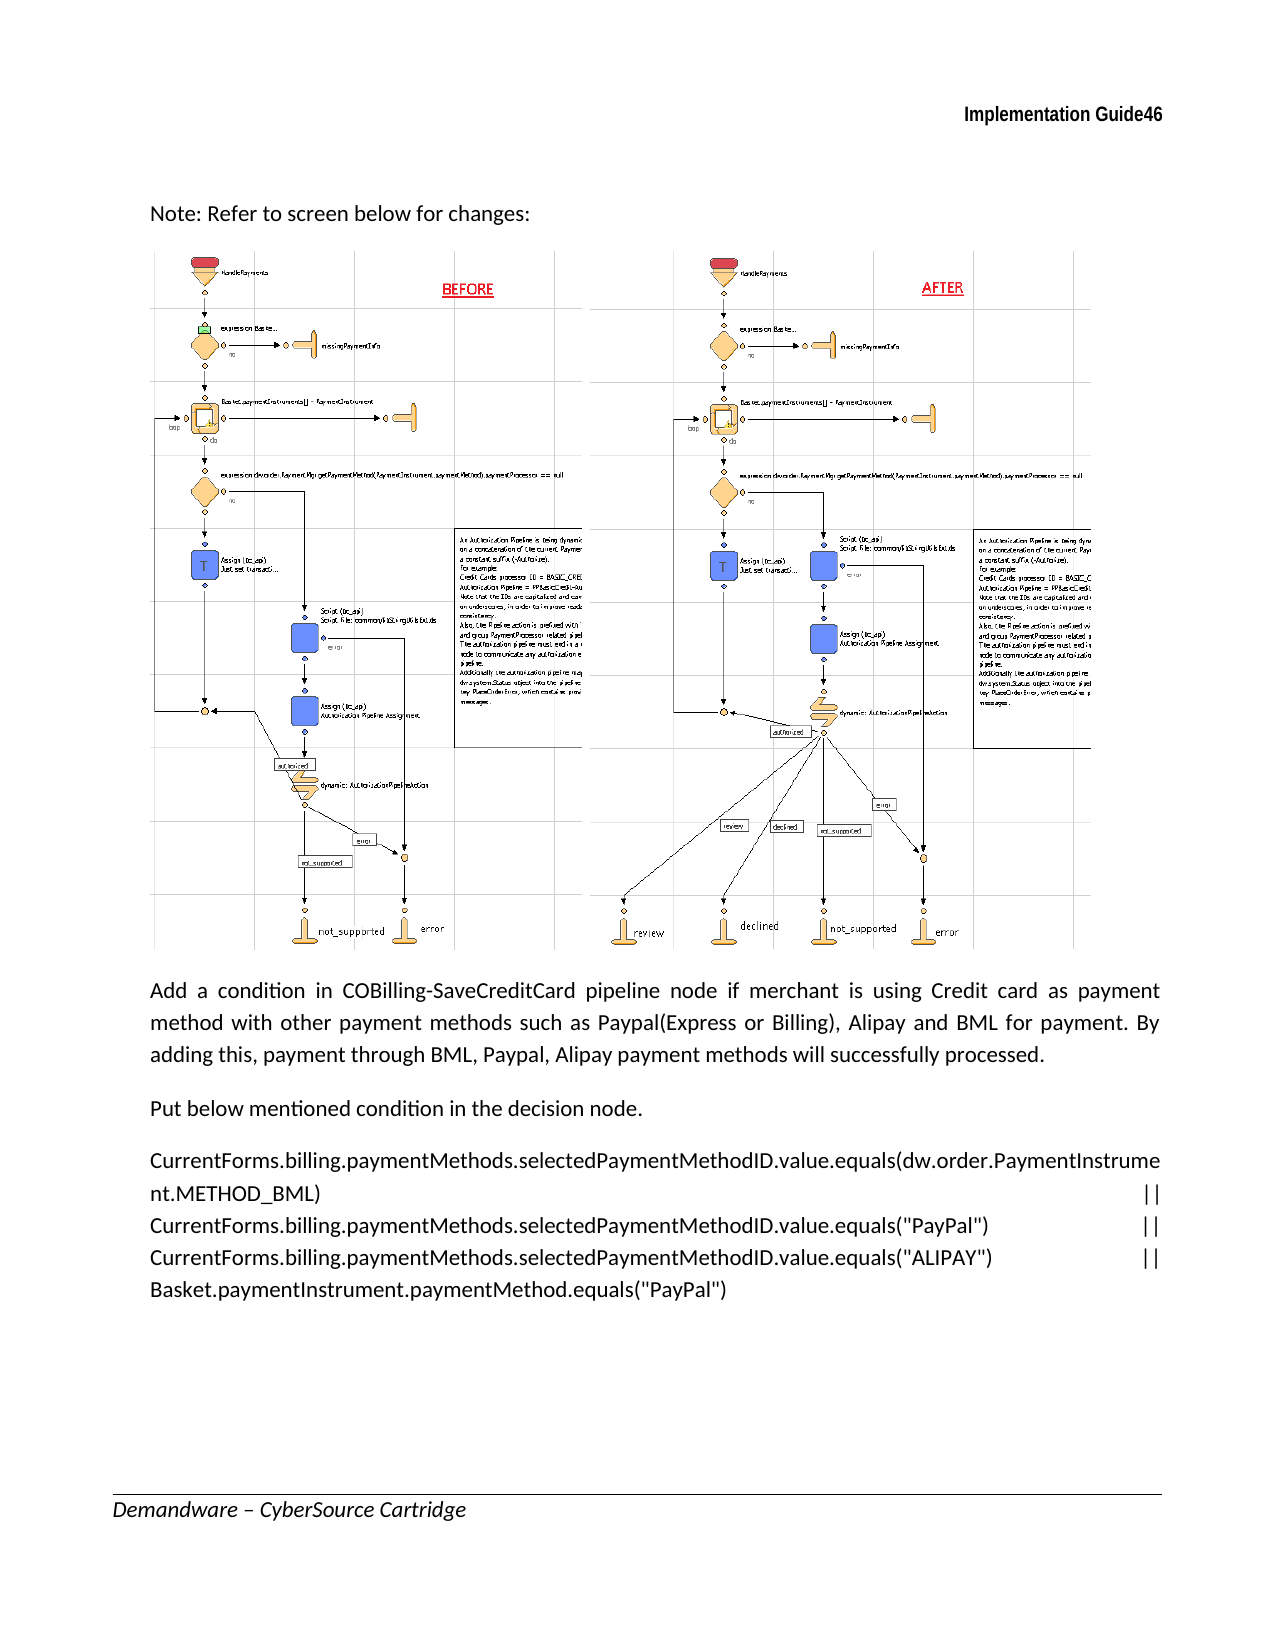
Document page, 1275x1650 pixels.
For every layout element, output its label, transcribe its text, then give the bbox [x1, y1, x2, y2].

text CurrentForms.billing.paymentMethods.selectedPaymentMethodID.value.equals(dw.order.PaymentInstrument.METHOD_BML) || CurrentForms.billing.paymentMethods.selectedPaymentMethodID.value.equals("PayPal") || CurrentForms.billing.paymentMethods.selectedPaymentMethodID.value.equals("ALIPAY") || Basket.paymentInstrument.paymentMethod.equals("PayPal") [150, 1147, 1162, 1303]
text Add a condition in COBilling-SaveCreditCard pipeline node if merchant is using Credit card as payment method with other payment methods such as Paypal(Express or Billing), Alipay and BML for payment. By adding this, payment through BML, Paypal, Alipay payment methods will successfully processed. [150, 976, 1162, 1069]
text Note: Refer to screen below for changes: [150, 199, 1162, 227]
text Put below mentioned condition in the decision node. [150, 1094, 1162, 1122]
picture [150, 251, 1104, 952]
